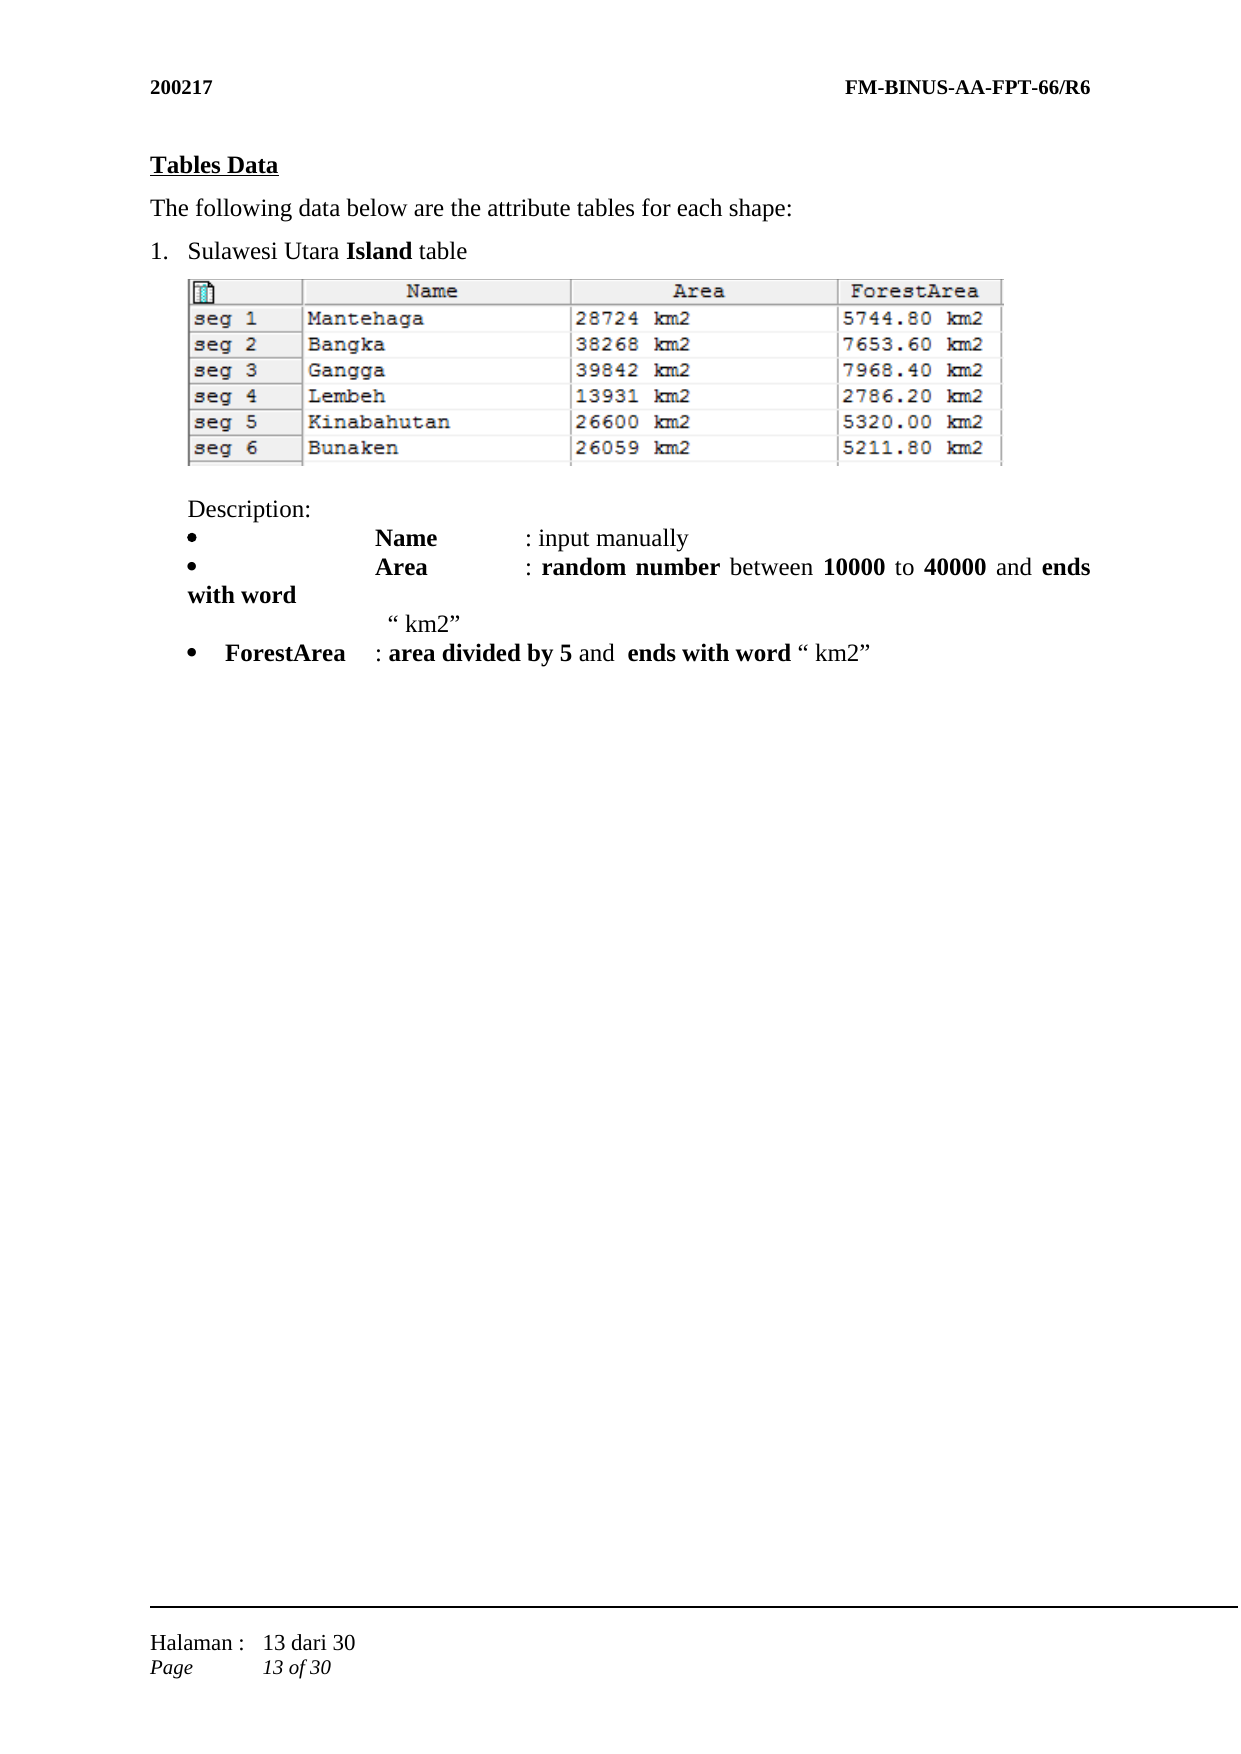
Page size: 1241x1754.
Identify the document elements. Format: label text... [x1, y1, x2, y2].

list Name : input manually [187, 523, 1090, 552]
text The following data below are the attribute tables for each shape: [150, 193, 1090, 222]
picture [187, 279, 1004, 466]
text “ km2” [337, 609, 1090, 638]
list Area : random number between 10000 to 40000 and ends with word [187, 552, 1090, 609]
list Description: [187, 494, 1090, 523]
list Sulawesi Utara Island table [150, 236, 1090, 265]
list ForestArea : area divided by 5 and ends with word “ km2” [187, 638, 1090, 667]
text Tables Data [150, 150, 1090, 179]
